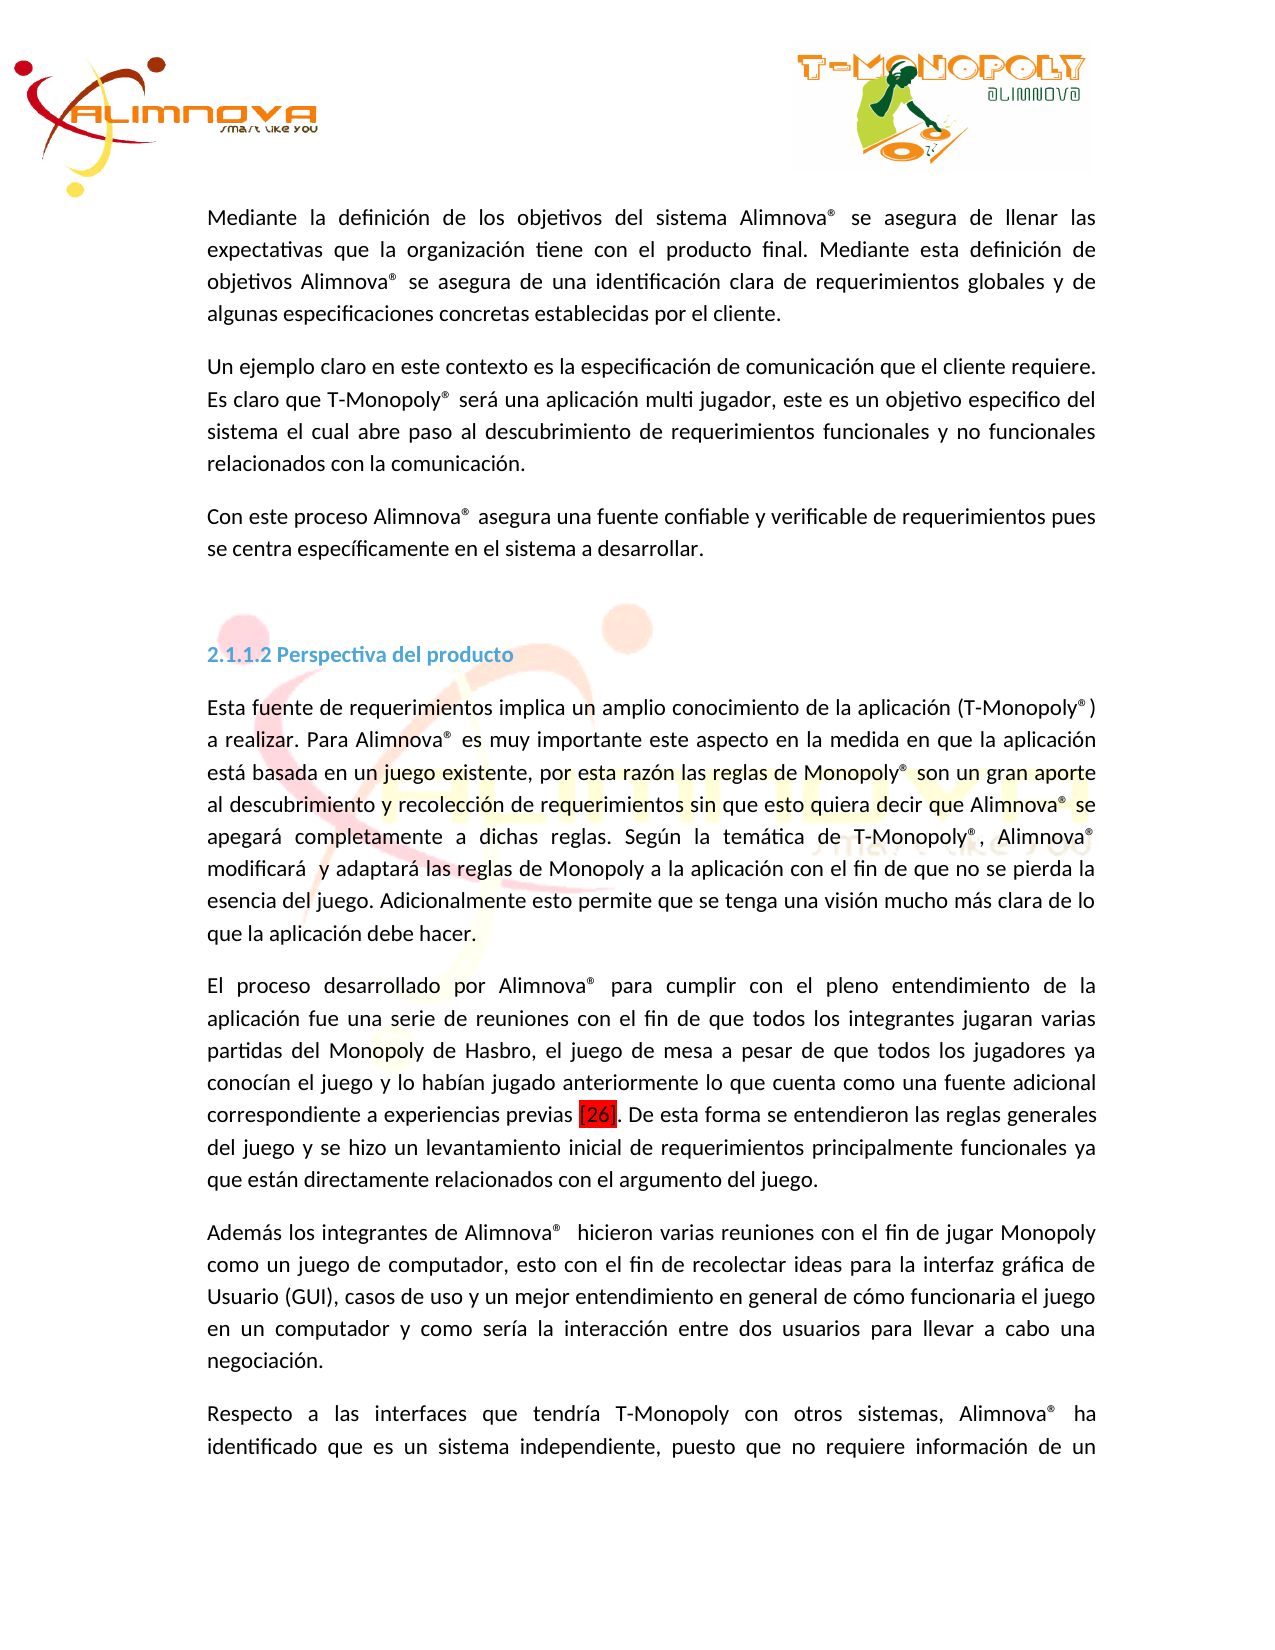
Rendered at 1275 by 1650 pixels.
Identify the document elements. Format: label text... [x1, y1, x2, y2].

text Con este proceso Alimnova® asegura una fuente confiable y verificable de requerimientos pues se centra específicamente en el sistema a desarrollar. [207, 502, 1098, 562]
text Un ejemplo claro en este contexto es la especificación de comunicación que el cliente requiere. Es claro que T-Monopoly® será una aplicación multi jugador, este es un objetivo especifico del sistema el cual abre paso al descubrimiento de requerimientos funcionales y no funcionales relacionados con la comunicación. [207, 352, 1098, 477]
text Mediante la definición de los objetivos del sistema Alimnova® se asegura de llenar las expectativas que la organización tiene con el producto final. Mediante esta definición de objetivos Alimnova® se asegura de una identificación clara de requerimientos globales y de algunas especificaciones concretas establecidas por el cliente. [207, 177, 1098, 327]
picture [10, 55, 319, 199]
text Esta fuente de requerimientos implica un amplio conocimiento de la aplicación (T-Monopoly®) a realizar. Para Alimnova® es muy importante este aspecto en la medida en que la aplicación está basada en un juego existente, por esta razón las reglas de Monopoly® son un gran aporte al descubrimiento y recolección de requerimientos sin que esto quiera decir que Alimnova® se apegará completamente a dichas reglas. Según la temática de T-Monopoly®, Alimnova® modificará y adaptará las reglas de Monopoly a la aplicación con el fin de que no se pierda la esencia del juego. Adicionalmente esto permite que se tenga una visión mucho más clara de lo que la aplicación debe hacer. [207, 693, 1098, 947]
text Además los integrantes de Alimnova® hicieron varias reuniones con el fin de jugar Monopoly como un juego de computador, esto con el fin de recolectar ideas para la interfaz gráfica de Usuario (GUI), casos de uso y un mejor entendimiento en general de cómo funcionaria el juego en un computador y como sería la interacción entre dos usuarios para llevar a cabo una negociación. [207, 1218, 1098, 1374]
picture [792, 40, 1093, 173]
subtitle 2.1.1.2 Perspectiva del producto [207, 640, 1098, 668]
text El proceso desarrollado por Alimnova® para cumplir con el pleno entendimiento de la aplicación fue una serie de reuniones con el fin de que todos los integrantes jugaran varias partidas del Monopoly de Hasbro, el juego de mesa a pesar de que todos los jugadores ya conocían el juego y lo habían jugado anteriormente lo que cuenta como una fuente adicional correspondiente a experiencias previas [26]. De esta forma se entendieron las reglas generales del juego y se hizo un levantamiento inicial de requerimientos principalmente funcionales ya que están directamente relacionados con el argumento del juego. [207, 972, 1098, 1193]
